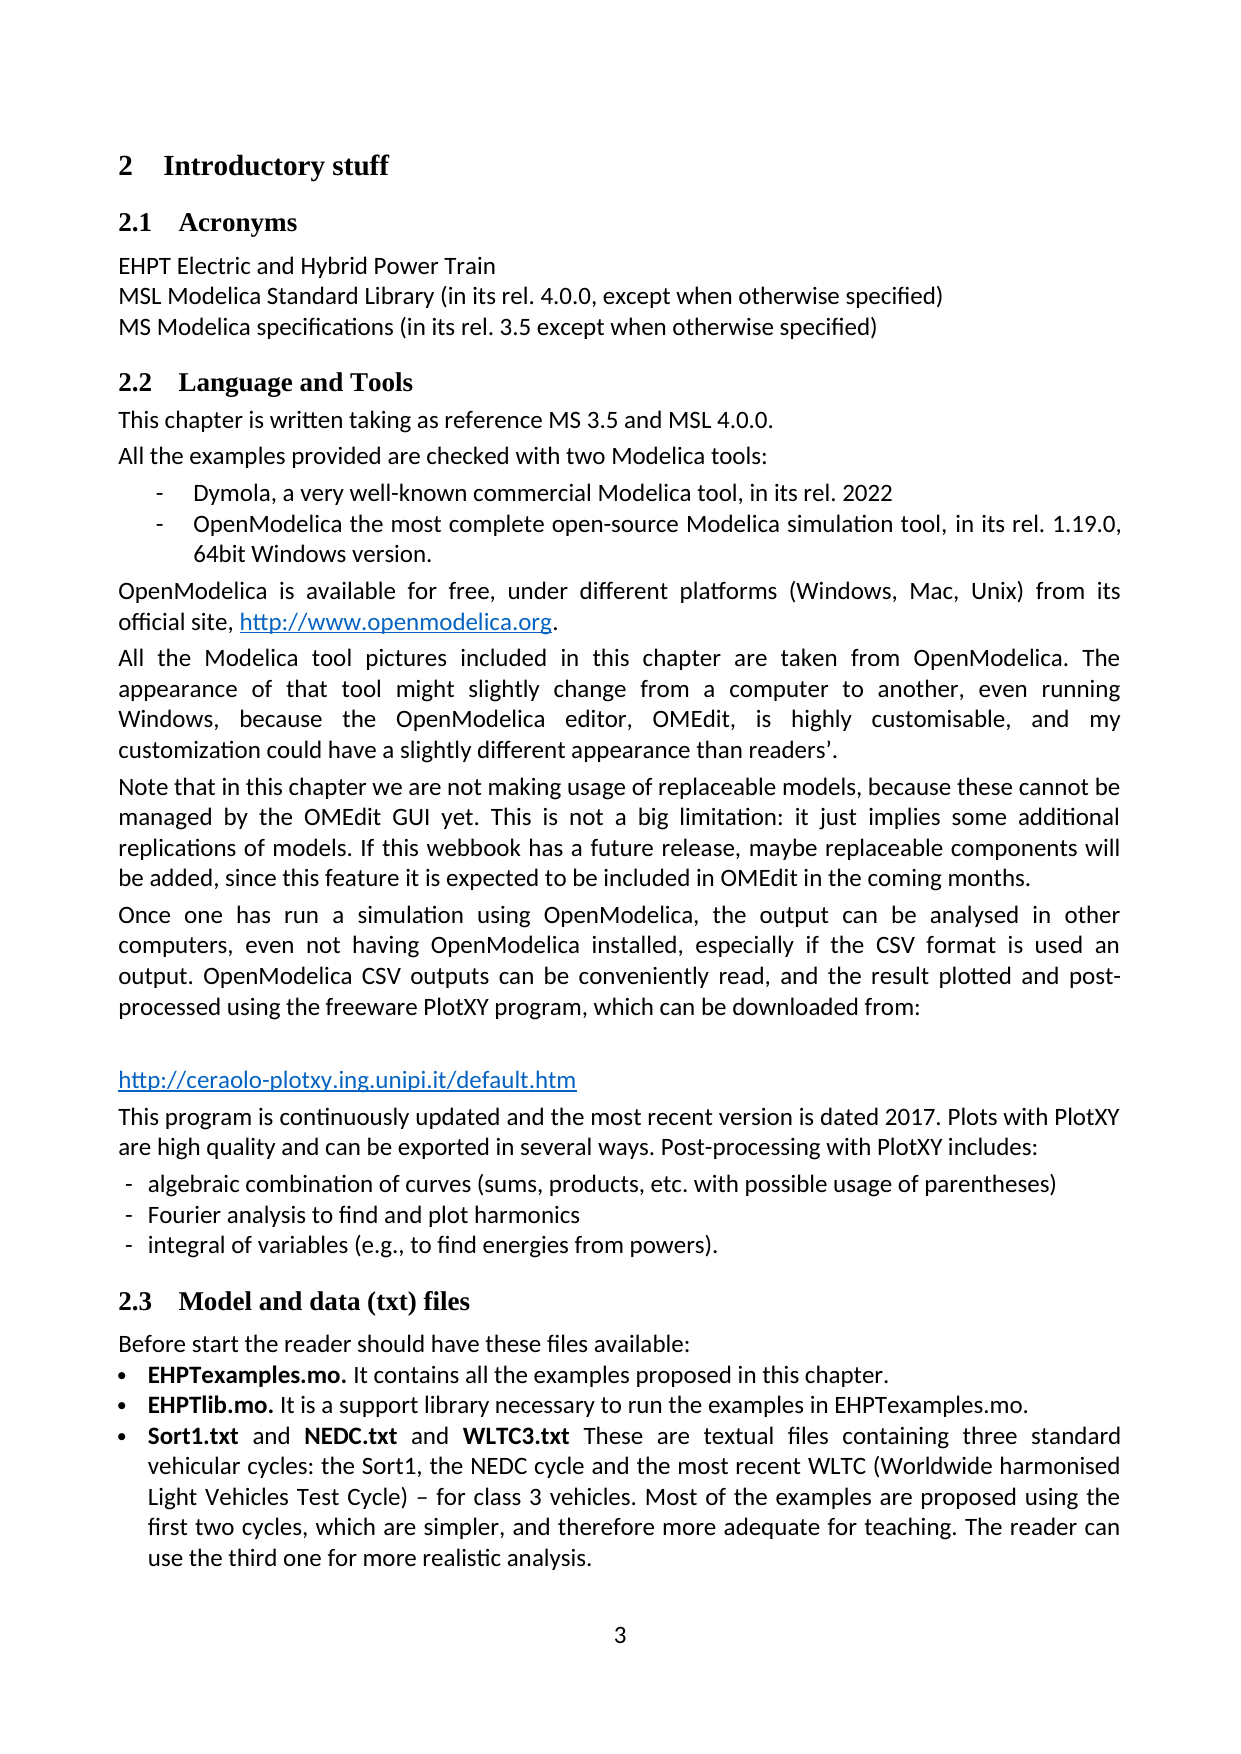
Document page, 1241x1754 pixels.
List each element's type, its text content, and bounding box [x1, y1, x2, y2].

list Dymola, a very well-known commercial Modelica tool, in its rel. 2022 [156, 477, 1122, 508]
list algebraic combination of curves (sums, products, etc. with possible usage of parentheses) [125, 1168, 1122, 1199]
text EHPTlib.mo. It is a support library necessary to run the examples in EHPTexamples.mo. [118, 1389, 1122, 1420]
subtitle Acronyms [118, 206, 1122, 237]
text Before start the reader should have these files available: [118, 1328, 1122, 1359]
text Once one has run a simulation using OpenModelica, the output can be analysed in other computers, even not having OpenModelica installed, especially if the CSV format is used an output. OpenModelica CSV outputs can be conveniently read, and the result plotted and post-processed using the freeware PlotXY program, which can be downloaded from: [118, 899, 1122, 1021]
text Note that in this chapter we are not making usage of replaceable models, because these cannot be managed by the OMEdit GUI yet. This is not a big limitation: it just implies some additional replications of models. If this webbook has a future release, maybe replaceable components will be added, since this feature it is expected to be included in OMEdit in the coming months. [118, 771, 1122, 893]
text All the examples provided are checked with two Modelica tools: [118, 441, 1122, 471]
subtitle Model and data (txt) files [118, 1285, 1122, 1316]
text EHPT Electric and Hybrid Power Train [118, 250, 1122, 280]
text OpenModelica is available for free, under different platforms (Windows, Mac, Unix) from its official site, http://www.openmodelica.org. [118, 575, 1122, 636]
text This program is continuously updated and the most recent version is dated 2017. Plots with PlotXY are high quality and can be exported in several ways. Post-processing with PlotXY includes: [118, 1101, 1122, 1162]
text MS Modelica specifications (in its rel. 3.5 except when otherwise specified) [118, 311, 1122, 341]
subtitle Introductory stuff [118, 148, 1122, 181]
text Sort1.txt and NEDC.txt and WLTC3.txt These are textual files containing three standard vehicular cycles: the Sort1, the NEDC cycle and the most recent WLTC (Worldwide harmonised Light Vehicles Test Cycle) – for class 3 vehicles. Most of the examples are proposed using the first two cycles, which are simpler, and therefore more adequate for teaching. The reader can use the third one for more realistic analysis. [118, 1420, 1122, 1573]
text This chapter is written taking as reference MS 3.5 and MSL 4.0.0. [118, 404, 1122, 434]
text MSL Modelica Standard Library (in its rel. 4.0.0, except when otherwise specified) [118, 280, 1122, 311]
subtitle Language and Tools [118, 366, 1122, 397]
text http://ceraolo-plotxy.ing.unipi.it/default.htm [118, 1064, 1122, 1095]
text All the Modelica tool pictures included in this chapter are taken from OpenModelica. The appearance of that tool might slightly change from a computer to another, even running Windows, because the OpenModelica editor, OMEdit, is highly customisable, and my customization could have a slightly different appearance than readers’. [118, 642, 1122, 764]
list OpenModelica the most complete open-source Modelica simulation tool, in its rel. 1.19.0, 64bit Windows version. [156, 508, 1122, 569]
list Fourier analysis to find and plot harmonics [125, 1199, 1122, 1229]
text EHPTexamples.mo. It contains all the examples proposed in this chapter. [118, 1359, 1122, 1389]
list integral of variables (e.g., to find energies from powers). [125, 1229, 1122, 1260]
